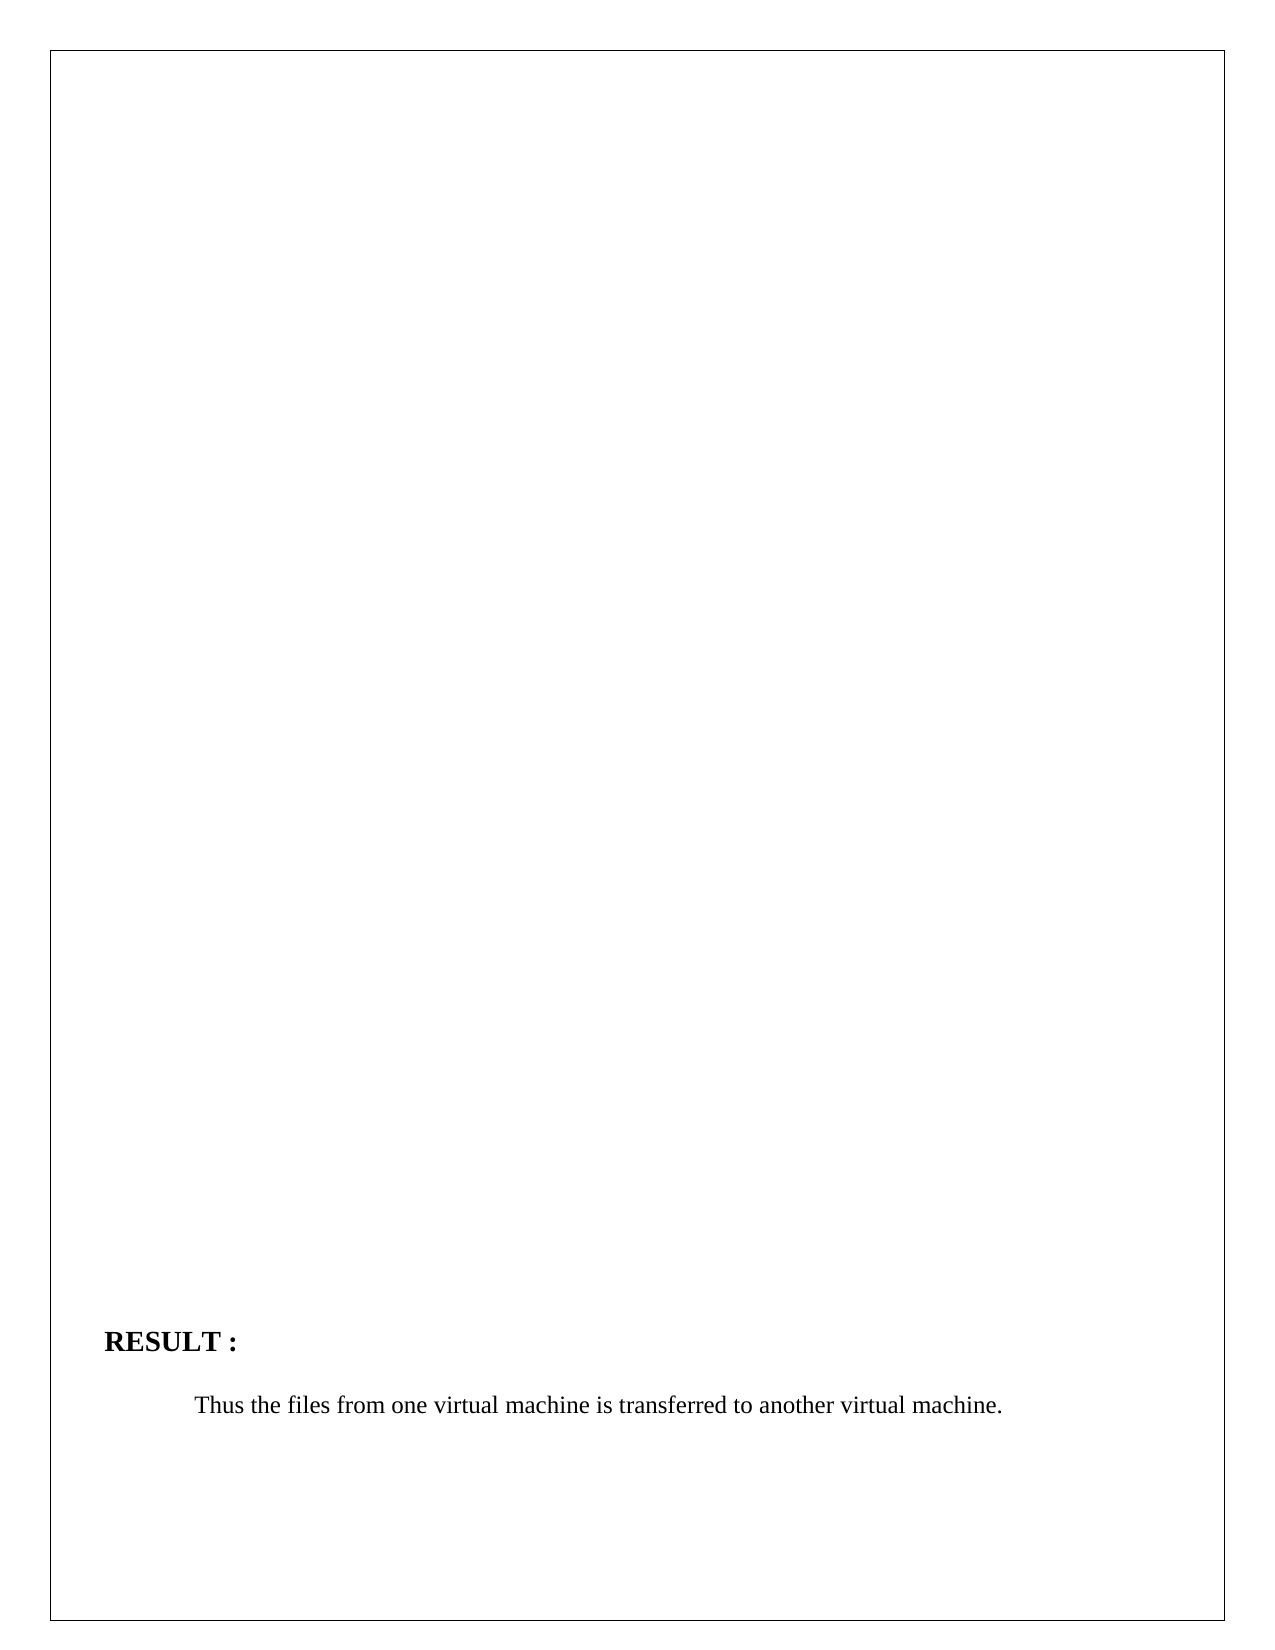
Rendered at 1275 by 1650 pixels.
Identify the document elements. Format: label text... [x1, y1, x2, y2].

text RESULT : [104, 1324, 950, 1357]
text Thus the files from one virtual machine is transferred to another virtual machine. [104, 1391, 1171, 1419]
